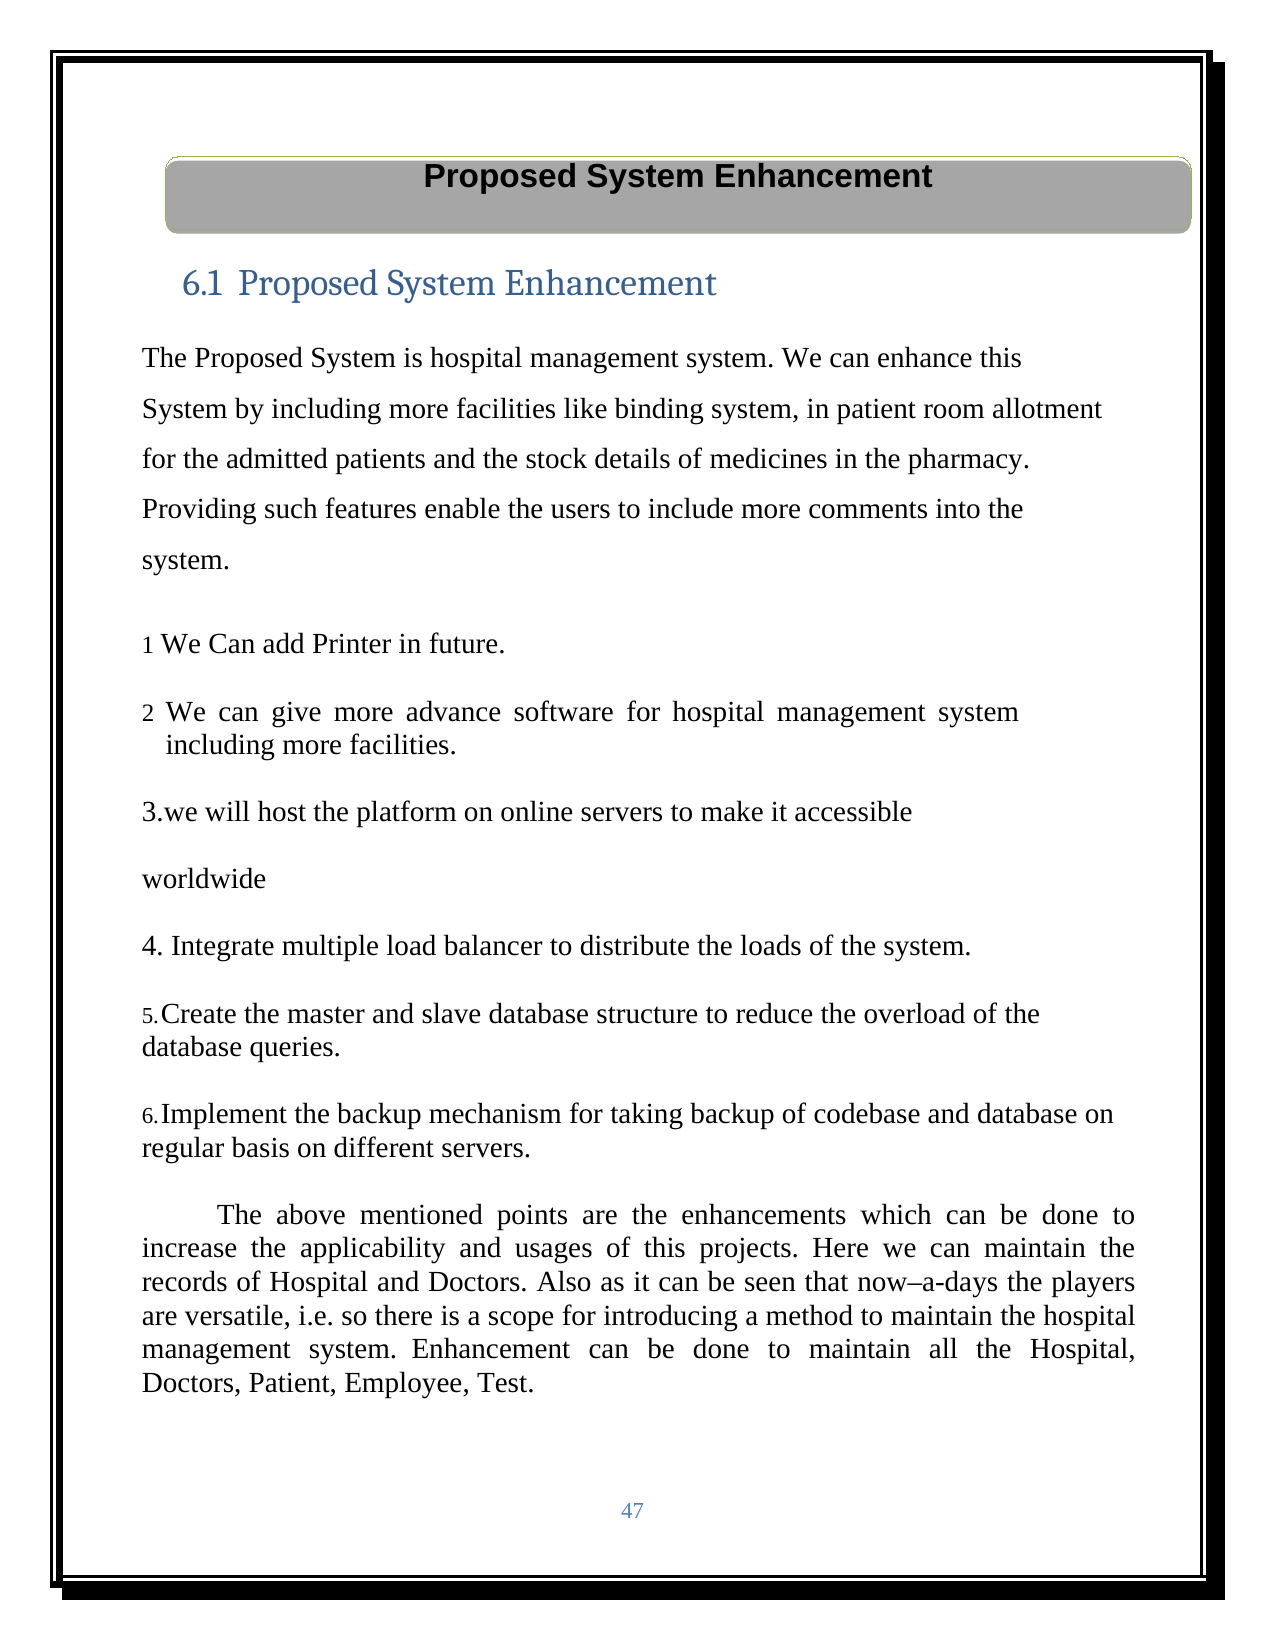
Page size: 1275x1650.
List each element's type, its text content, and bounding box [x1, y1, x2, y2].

text The Proposed System is hospital management system. We can enhance this System by including more facilities like binding system, in patient room allotment for the admitted patients and the stock details of medicines in the pharmacy. Providing such features enable the users to include more comments into the system. [142, 341, 1115, 575]
list We can give more advance software for hospital management system including more facilities. [142, 694, 1136, 761]
text The above mentioned points are the enhancements which can be done to increase the applicability and usages of this projects. Here we can maintain the records of Hospital and Doctors. Also as it can be seen that now–a-days the players are versatile, i.e. so there is a scope for introducing a method to maintain the hospital management system. Enhancement can be done to maintain all the Hospital, Doctors, Patient, Employee, Test. [142, 1197, 1136, 1398]
text 4. Integrate multiple load balancer to distribute the loads of the system. [142, 928, 1031, 962]
subtitle 6.1 Proposed System Enhancement [136, 262, 1173, 305]
list Implement the backup mechanism for taking backup of codebase and database on regular basis on different servers. [142, 1096, 1135, 1163]
text 3.we will host the platform on online servers to make it accessible worldwide [142, 794, 1031, 895]
list We Can add Printer in future. [141, 627, 1173, 660]
list Create the master and slave database structure to reduce the overload of the database queries. [142, 996, 1136, 1063]
